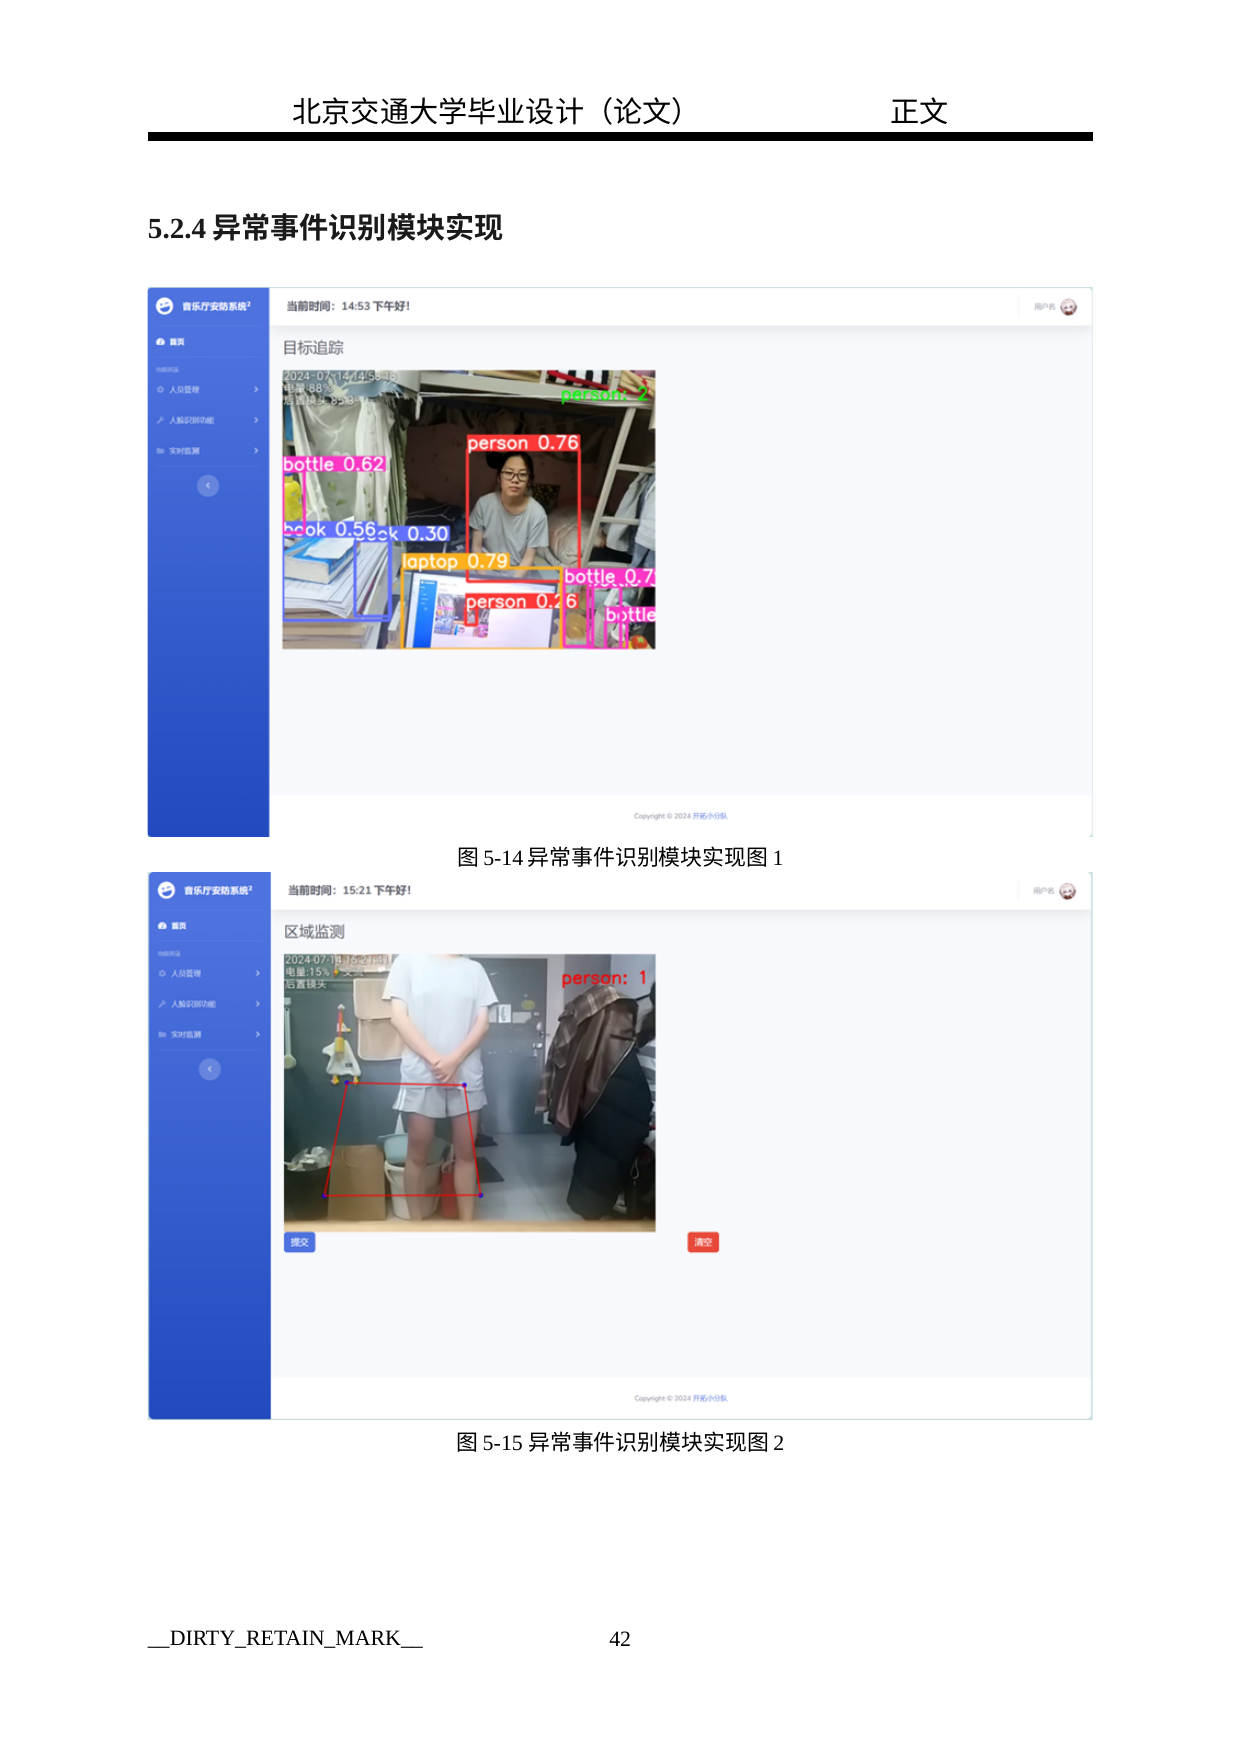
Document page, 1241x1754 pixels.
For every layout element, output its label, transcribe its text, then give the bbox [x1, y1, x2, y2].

picture [147, 287, 1093, 837]
picture [147, 872, 1093, 1420]
text 图5-15 异常事件识别模块实现图2 [148, 1425, 1092, 1457]
subtitle 5.2.4异常事件识别模块实现 [148, 193, 1092, 258]
text 图5-14异常事件识别模块实现图1 [148, 840, 1092, 872]
